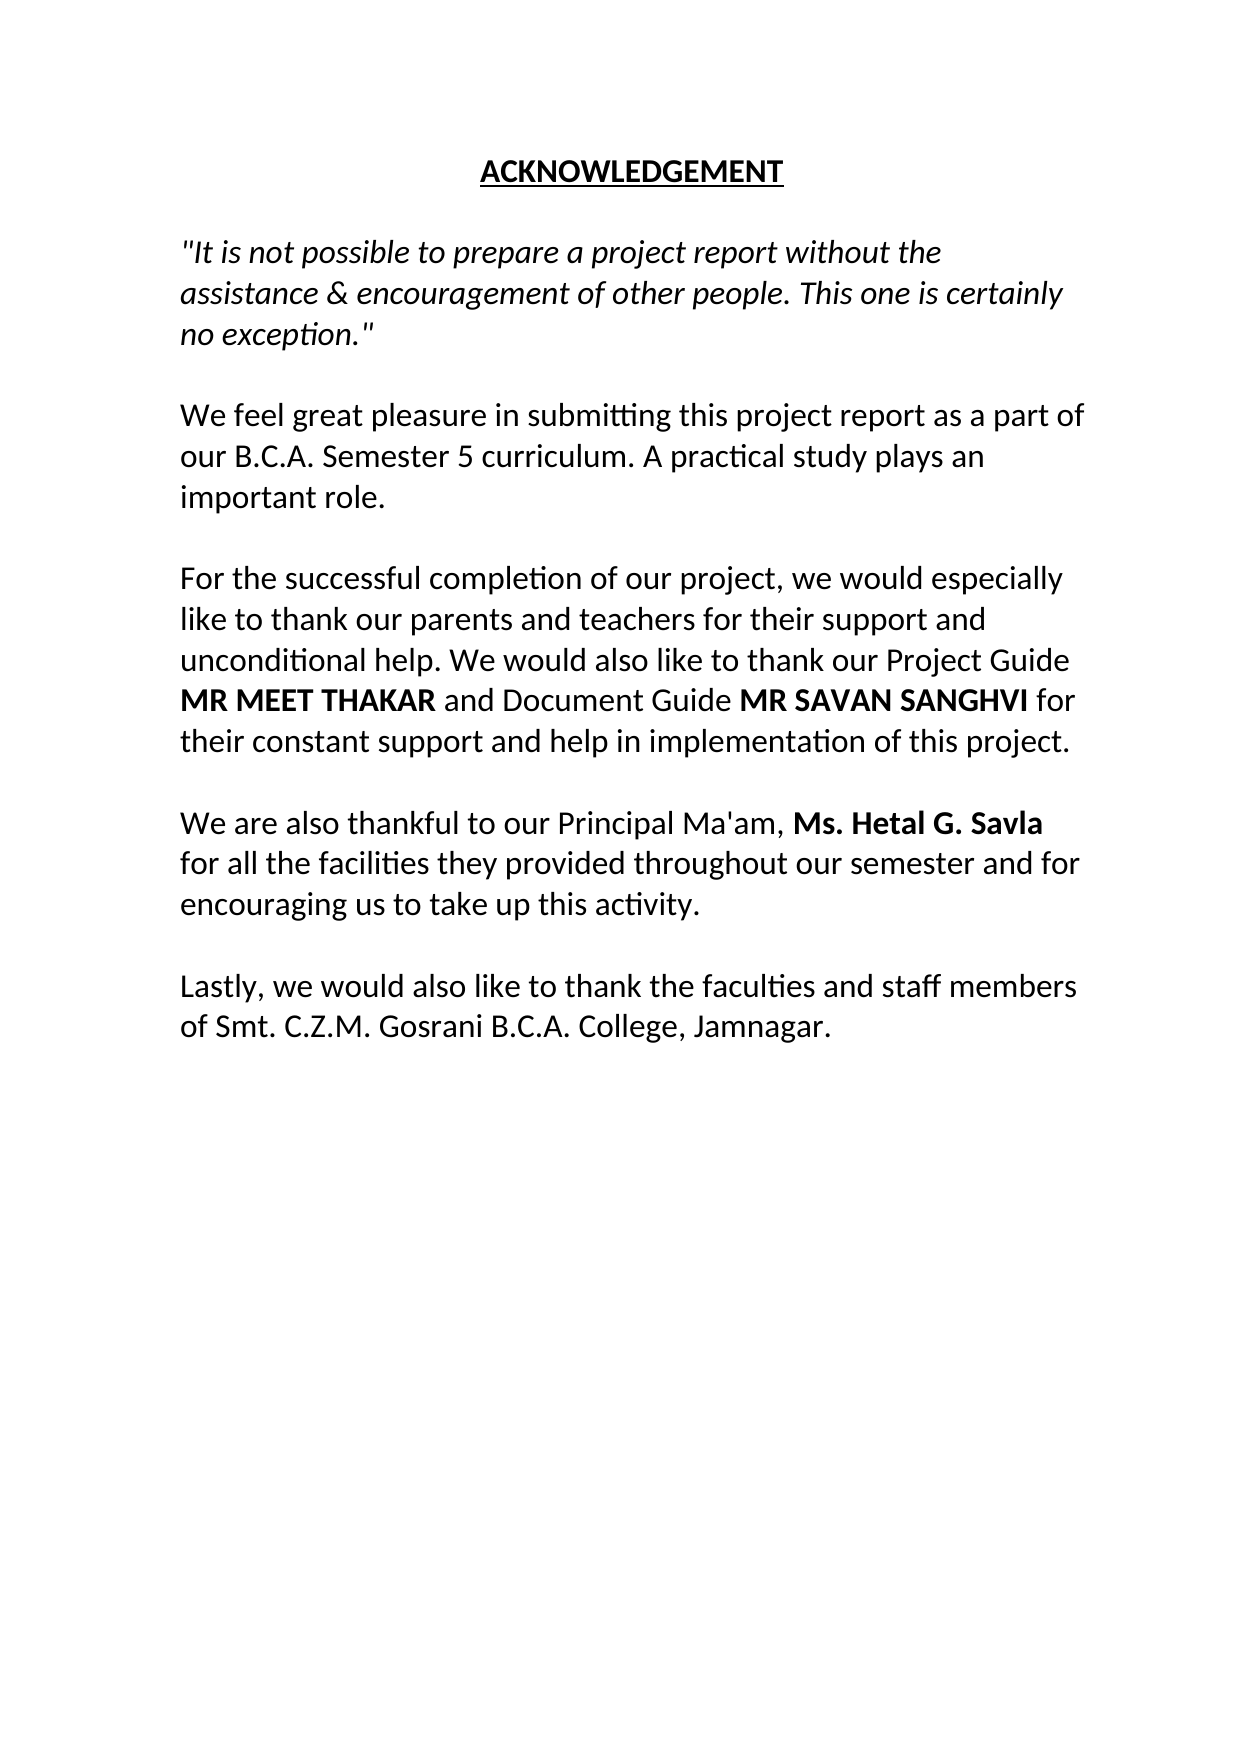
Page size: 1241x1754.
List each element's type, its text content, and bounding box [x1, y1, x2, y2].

text Lastly, we would also like to thank the faculties and staff members of Smt. C.Z.M. Gosrani B.C.A. College, Jamnagar. [180, 964, 1090, 1046]
text ACKNOWLEDGEMENT [480, 150, 1090, 191]
text For the successful completion of our project, we would especially like to thank our parents and teachers for their support and unconditional help. We would also like to thank our Project Guide MR MEET THAKAR and Document Guide MR SAVAN SANGHVI for their constant support and help in implementation of this project. [180, 557, 1090, 761]
text We are also thankful to our Principal Ma'am, Ms. Hetal G. Savla for all the facilities they provided throughout our semester and for encouraging us to take up this activity. [180, 802, 1090, 924]
text We feel great pleasure in submitting this project report as a part of our B.C.A. Semester 5 curriculum. A practical study plays an important role. [180, 394, 1090, 517]
text "It is not possible to prepare a project report without the assistance & encouragement of other people. This one is certainly no exception." [180, 231, 1090, 354]
